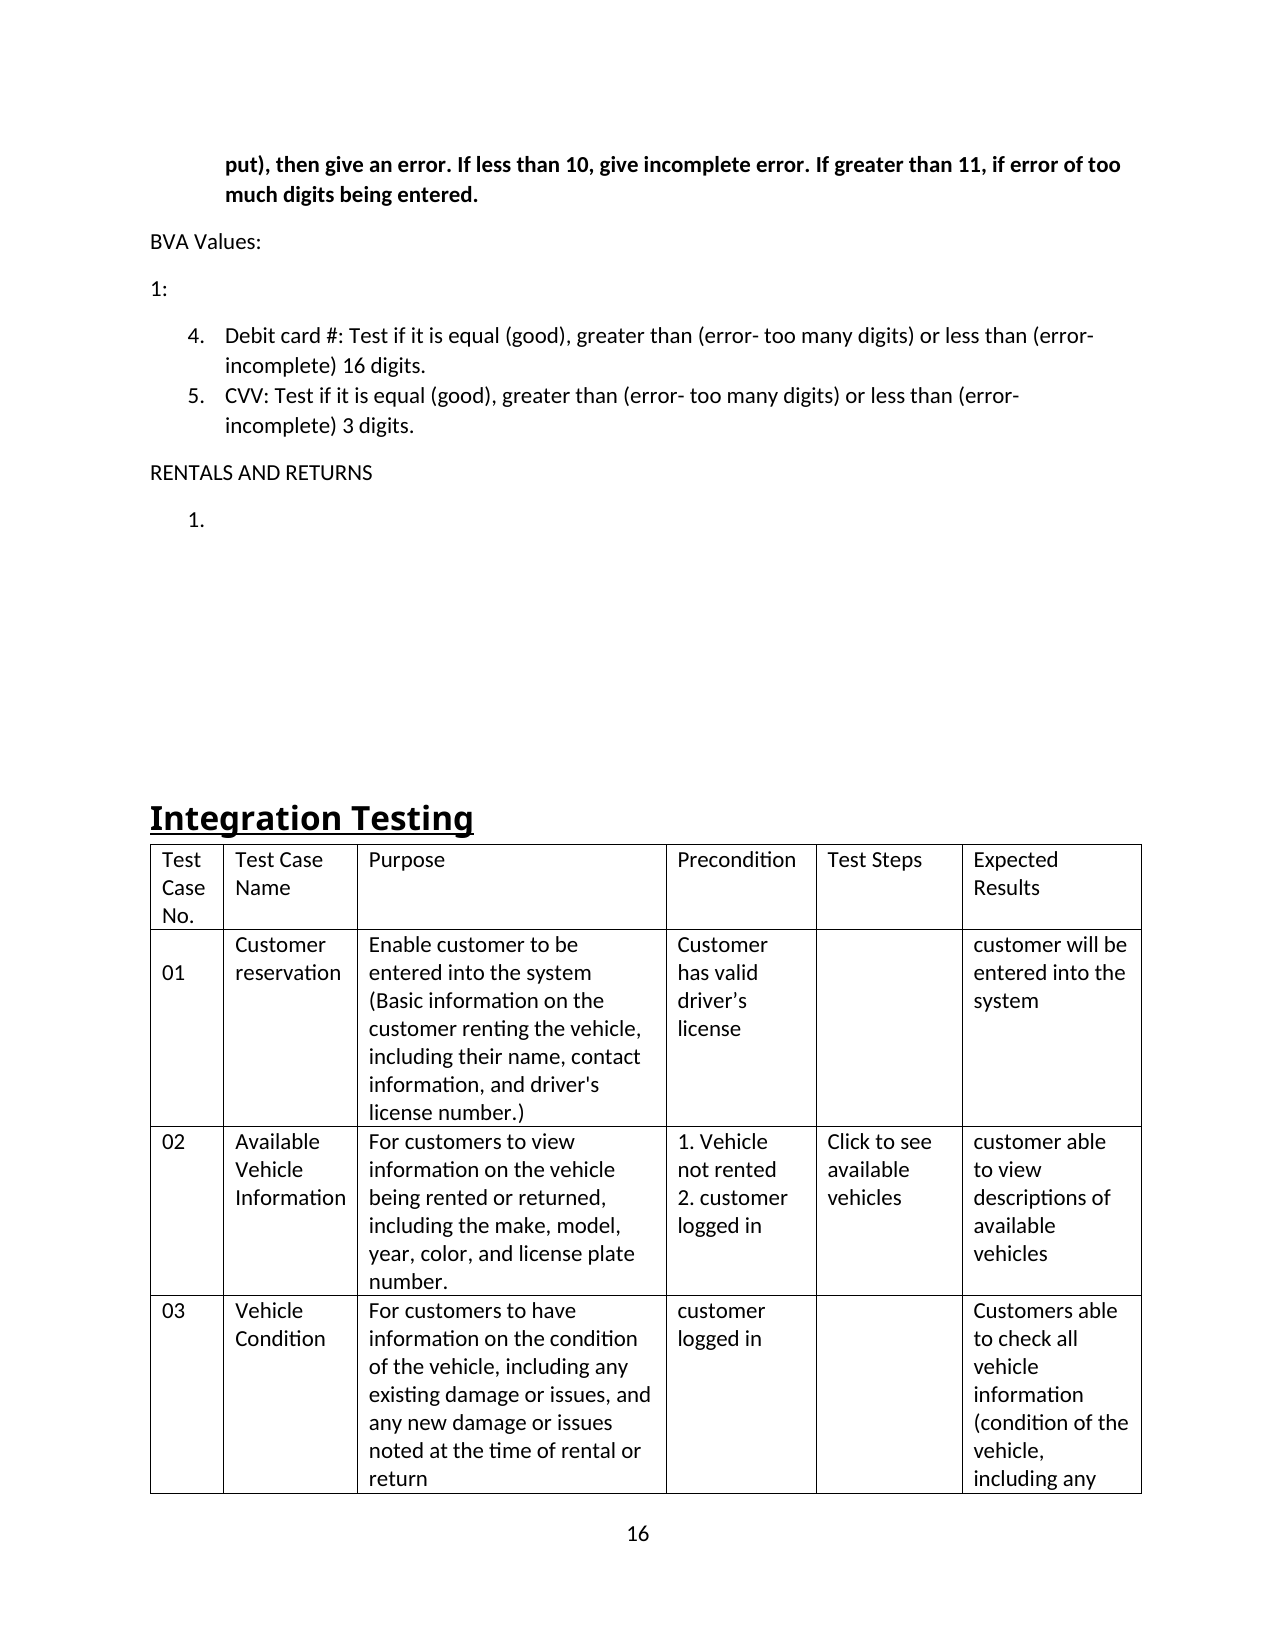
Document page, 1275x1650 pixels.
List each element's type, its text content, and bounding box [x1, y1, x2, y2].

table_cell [358, 1296, 666, 1492]
list Debit card #: Test if it is equal (good), greater than (error- too many digits) or less than (error- incomplete) 16 digits. [187, 321, 1125, 379]
table_cell 03 [151, 1296, 223, 1492]
table_header Precondition [667, 845, 816, 929]
subtitle Integration Testing [150, 795, 1125, 840]
table_header Test Steps [817, 845, 962, 929]
table_cell [817, 1296, 962, 1492]
text RENTALS AND RETURNS [150, 458, 1125, 486]
table_cell customer will be entered into the system [963, 930, 1141, 1126]
table_cell 01 [151, 930, 223, 1126]
table_cell customer able to view descriptions of available vehicles [963, 1127, 1141, 1295]
table_cell 02 [151, 1127, 223, 1295]
table_header Test Case No. [151, 845, 223, 929]
table_cell [817, 930, 962, 1126]
table_cell Enable customer to be entered into the system (Basic information on the customer renting the vehicle, including their name, contact information, and driver's license number.) [358, 930, 666, 1126]
table_header Purpose [358, 845, 666, 929]
table_cell customer logged in [667, 1296, 816, 1492]
table_header Expected Results [963, 845, 1141, 929]
table_cell Click to see available vehicles [817, 1127, 962, 1295]
table_cell Available Vehicle Information [224, 1127, 357, 1295]
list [187, 150, 1125, 208]
table_cell Customer has valid driver’s license [667, 930, 816, 1126]
text BVA Values: [150, 227, 1125, 255]
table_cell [963, 1296, 1141, 1492]
list CVV: Test if it is equal (good), greater than (error- too many digits) or less than (error- incomplete) 3 digits. [187, 381, 1125, 439]
table_cell Customer reservation [224, 930, 357, 1126]
table_cell For customers to view information on the vehicle being rented or returned, including the make, model, year, color, and license plate number. [358, 1127, 666, 1295]
table_cell 1. Vehicle not rented 2. customer logged in [667, 1127, 816, 1295]
table_cell Vehicle Condition [224, 1296, 357, 1492]
table_header Test Case Name [224, 845, 357, 929]
text 1: [150, 274, 1125, 302]
